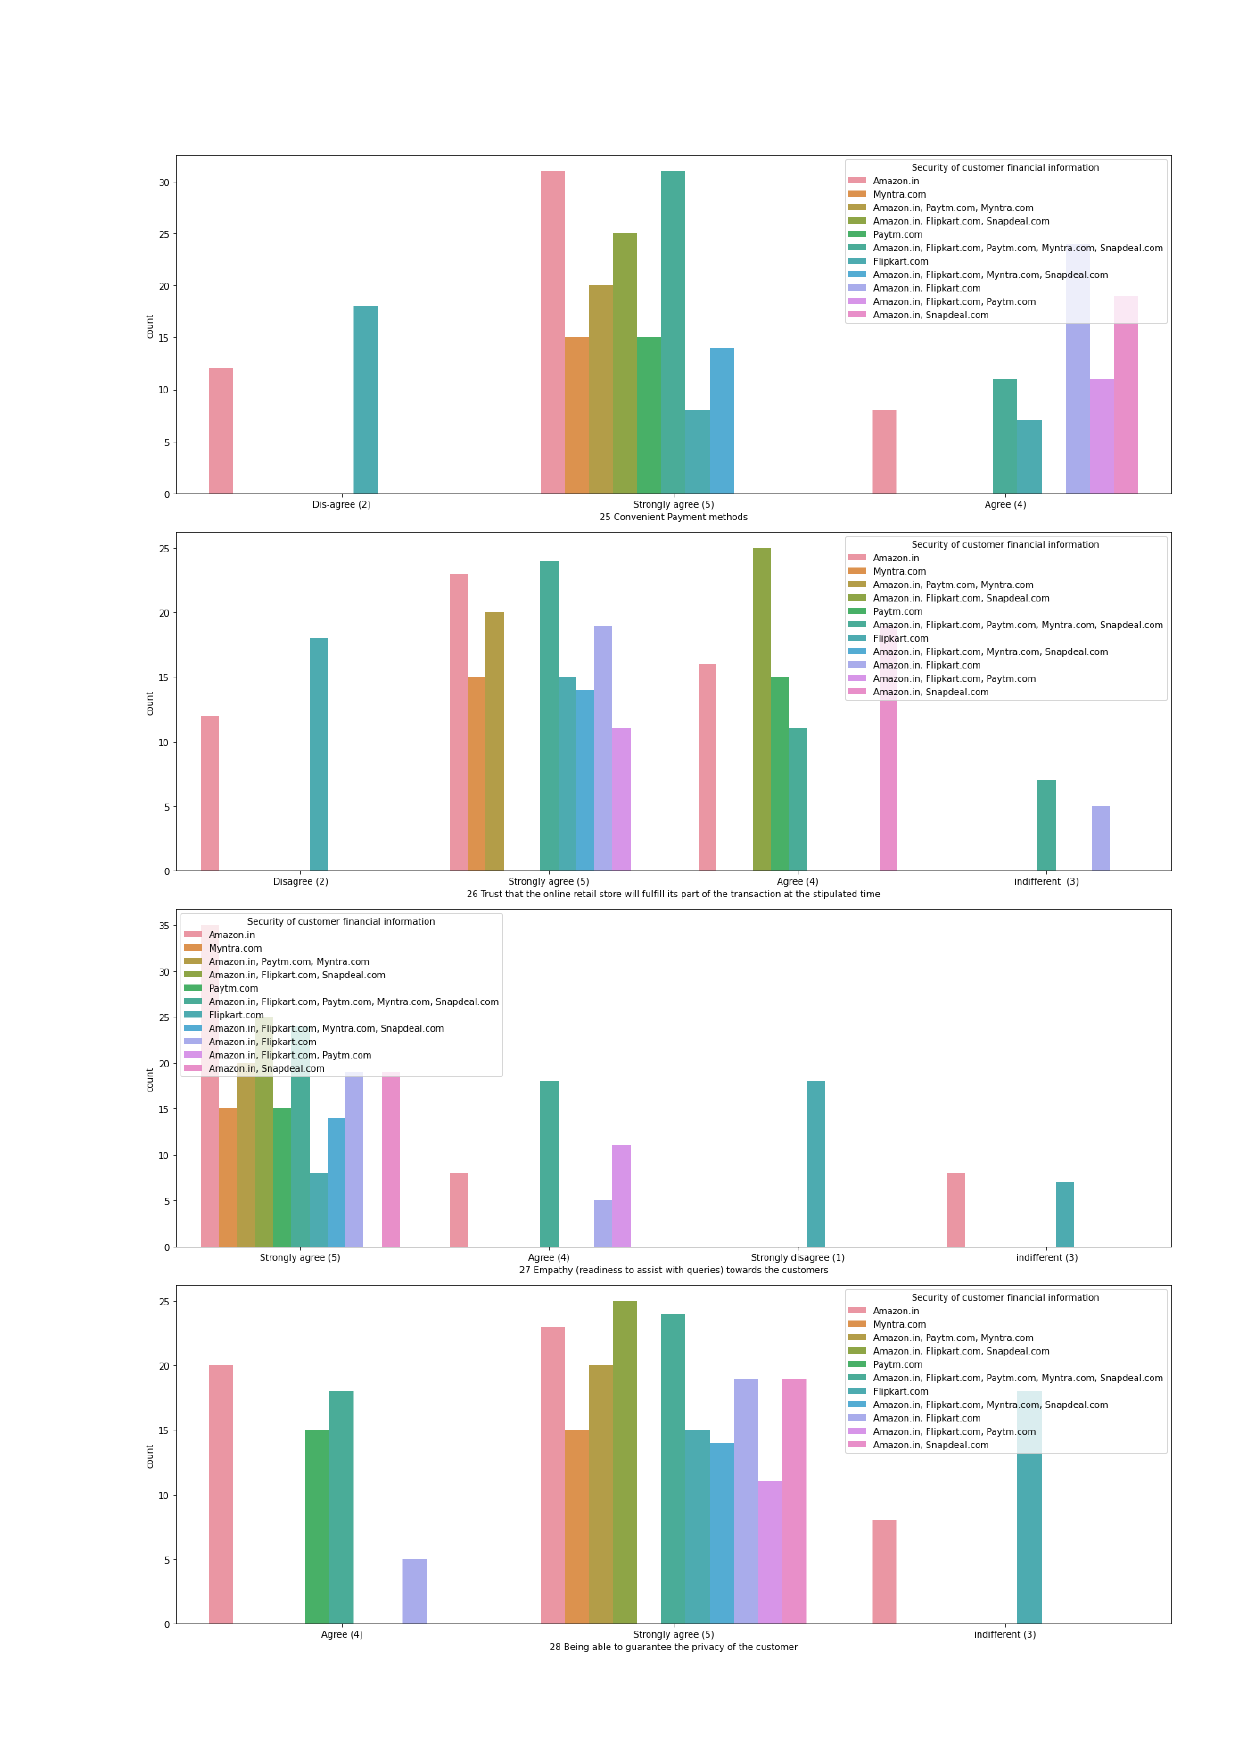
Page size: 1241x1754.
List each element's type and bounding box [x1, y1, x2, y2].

picture [139, 150, 1177, 1657]
